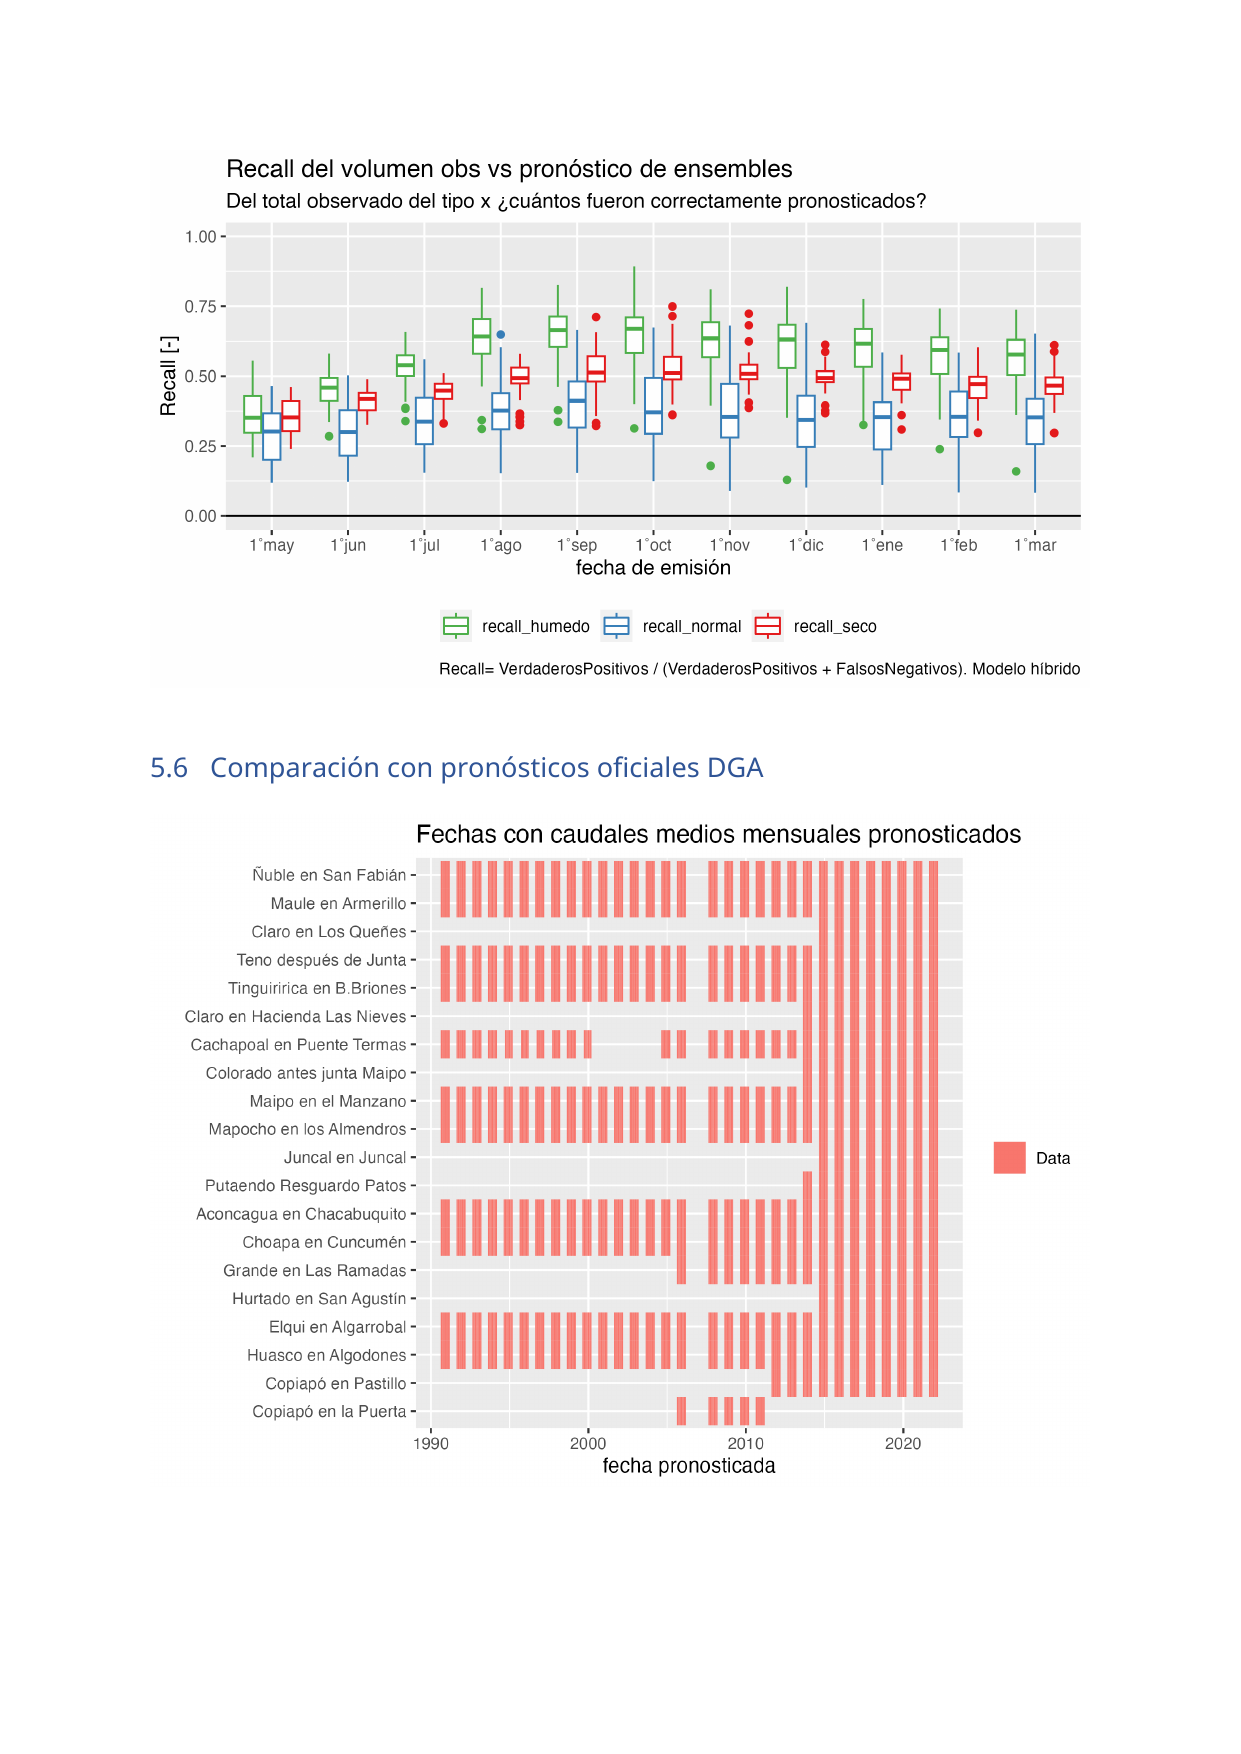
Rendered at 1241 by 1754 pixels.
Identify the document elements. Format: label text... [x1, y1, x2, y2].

picture [150, 150, 1091, 688]
picture [150, 814, 1091, 1487]
subtitle Comparación con pronósticos oficiales DGA [150, 749, 1090, 786]
